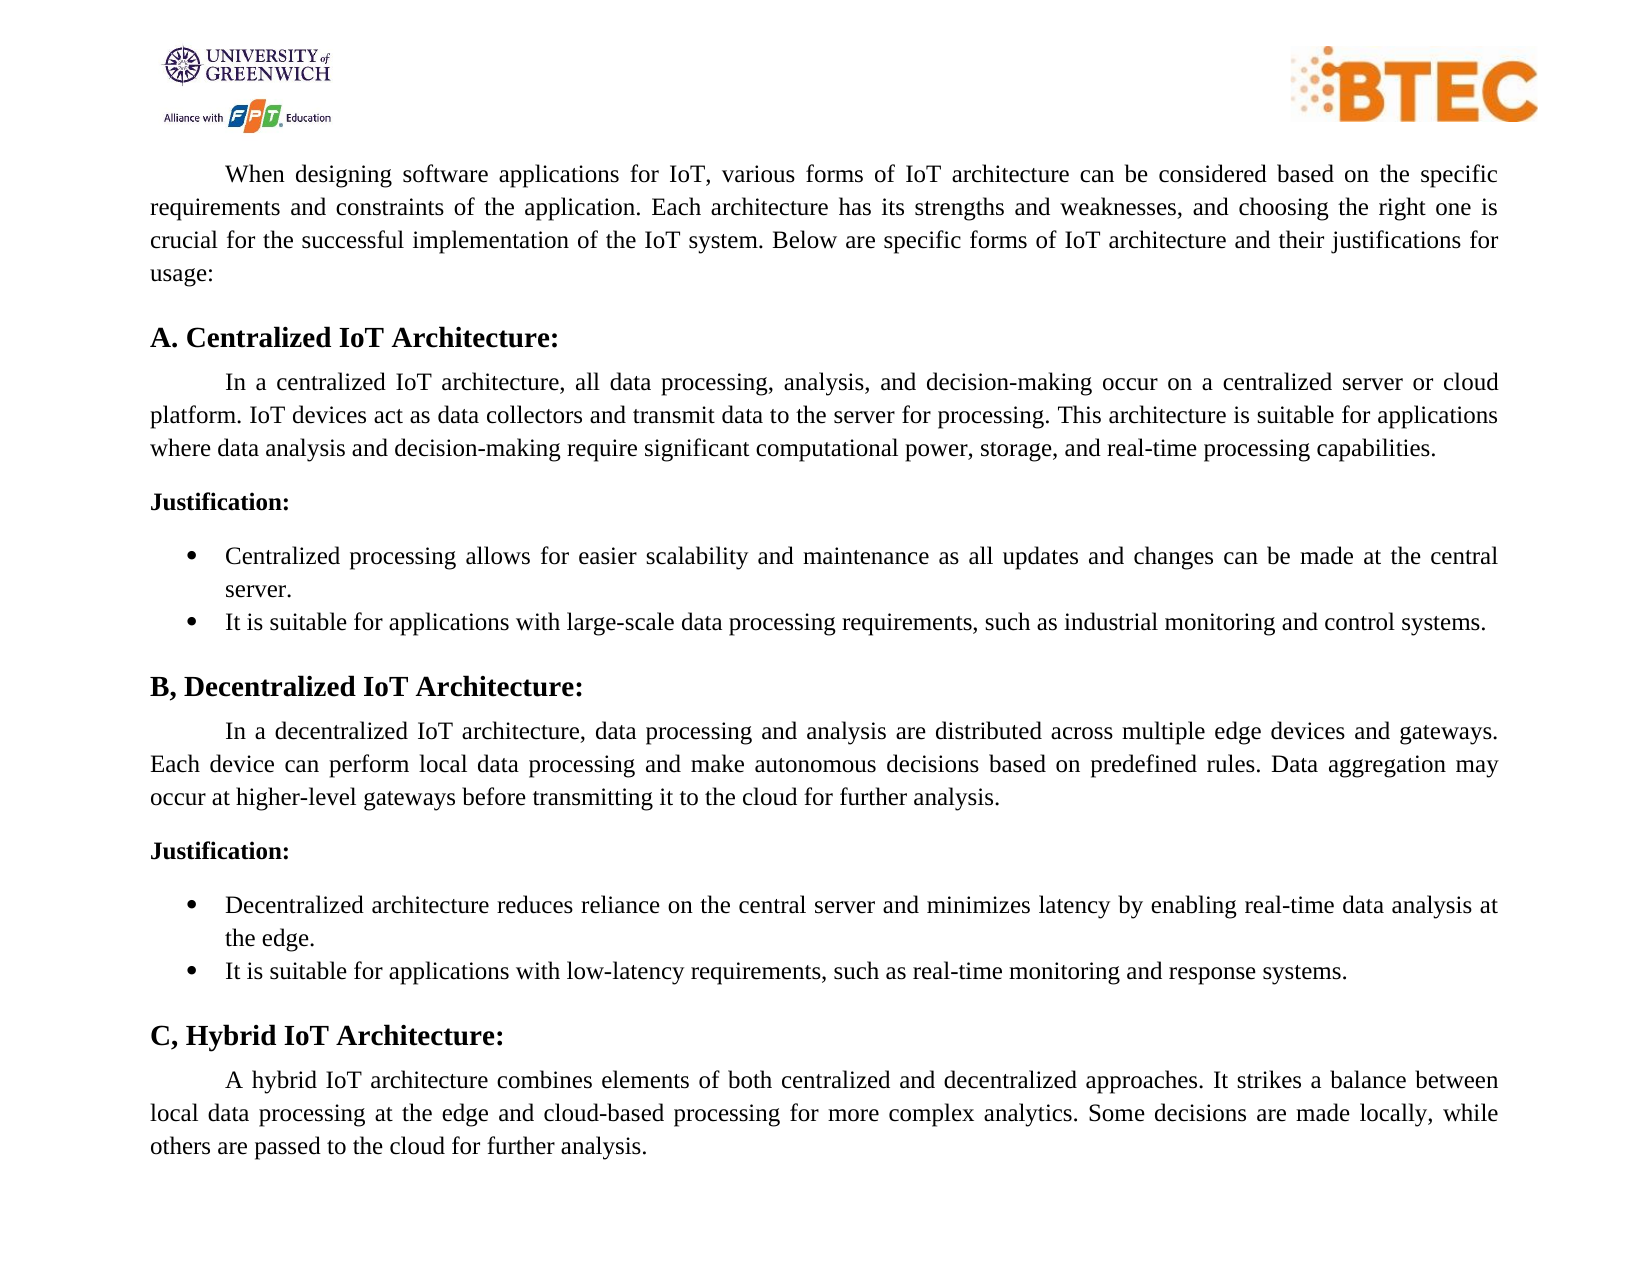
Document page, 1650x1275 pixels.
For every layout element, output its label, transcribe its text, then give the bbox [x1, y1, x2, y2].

text Justification: [150, 836, 1500, 865]
list It is suitable for applications with large-scale data processing requirements, such as industrial monitoring and control systems. [187, 607, 1500, 636]
picture [150, 32, 343, 144]
list It is suitable for applications with low-latency requirements, such as real-time monitoring and response systems. [187, 956, 1500, 984]
text In a decentralized IoT architecture, data processing and analysis are distributed across multiple edge devices and gateways. Each device can perform local data processing and make autonomous decisions based on predefined rules. Data aggregation may occur at higher-level gateways before transmitting it to the cloud for further analysis. [150, 716, 1500, 811]
subtitle C, Hybrid IoT Architecture: [150, 1018, 1500, 1052]
picture [1290, 46, 1538, 122]
list Centralized processing allows for easier scalability and maintenance as all updates and changes can be made at the central server. [187, 541, 1500, 603]
text When designing software applications for IoT, various forms of IoT architecture can be considered based on the specific requirements and constraints of the application. Each architecture has its strengths and weaknesses, and choosing the right one is crucial for the successful implementation of the IoT system. Below are specific forms of IoT architecture and their justifications for usage: [150, 159, 1500, 287]
subtitle A. Centralized IoT Architecture: [150, 320, 1500, 354]
text A hybrid IoT architecture combines elements of both centralized and decentralized approaches. It strikes a balance between local data processing at the edge and cloud-based processing for more complex analytics. Some decisions are made locally, while others are passed to the cloud for further analysis. [150, 1065, 1500, 1160]
text In a centralized IoT architecture, all data processing, analysis, and decision-making occur on a centralized server or cloud platform. IoT devices act as data collectors and transmit data to the server for processing. This architecture is suitable for applications where data analysis and decision-making require significant computational power, storage, and real-time processing capabilities. [150, 367, 1500, 462]
text Justification: [150, 487, 1500, 516]
subtitle B, Decentralized IoT Architecture: [150, 669, 1500, 703]
list Decentralized architecture reduces reliance on the central server and minimizes latency by enabling real-time data analysis at the edge. [187, 890, 1500, 952]
